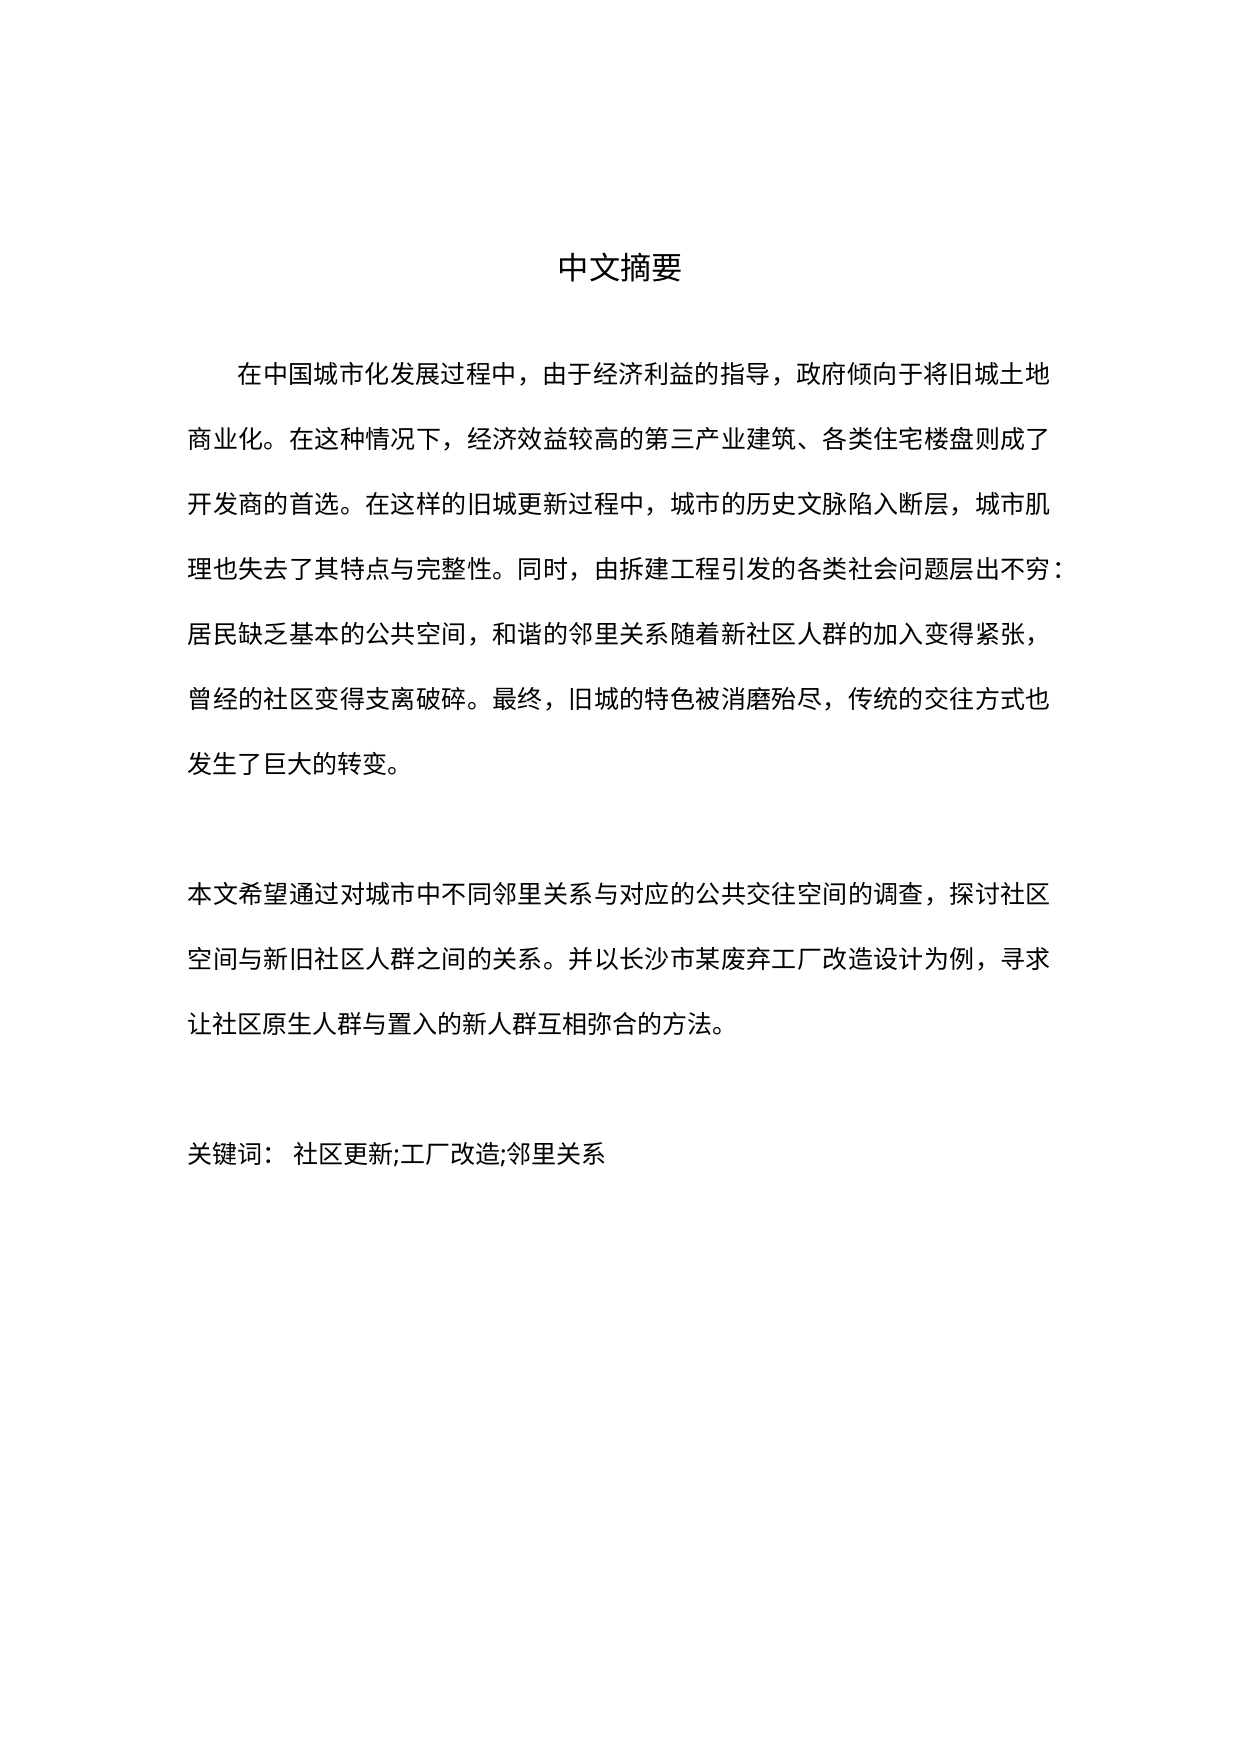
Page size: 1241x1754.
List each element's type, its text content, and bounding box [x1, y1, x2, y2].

text 本文希望通过对城市中不同邻里关系与对应的公共交往空间的调查，探讨社区空间与新旧社区人群之间的关系。并以长沙市某废弃工厂改造设计为例，寻求让社区原生人群与置入的新人群互相弥合的方法。 [187, 860, 1053, 1055]
text 关键词： 社区更新;工厂改造;邻里关系 [187, 1120, 1053, 1185]
text 中文摘要 [187, 233, 1053, 298]
text 在中国城市化发展过程中，由于经济利益的指导，政府倾向于将旧城土地商业化。在这种情况下，经济效益较高的第三产业建筑、各类住宅楼盘则成了开发商的首选。在这样的旧城更新过程中，城市的历史文脉陷入断层，城市肌理也失去了其特点与完整性。同时，由拆建工程引发的各类社会问题层出不穷：居民缺乏基本的公共空间，和谐的邻里关系随着新社区人群的加入变得紧张，曾经的社区变得支离破碎。最终，旧城的特色被消磨殆尽，传统的交往方式也发生了巨大的转变。 [187, 340, 1053, 795]
